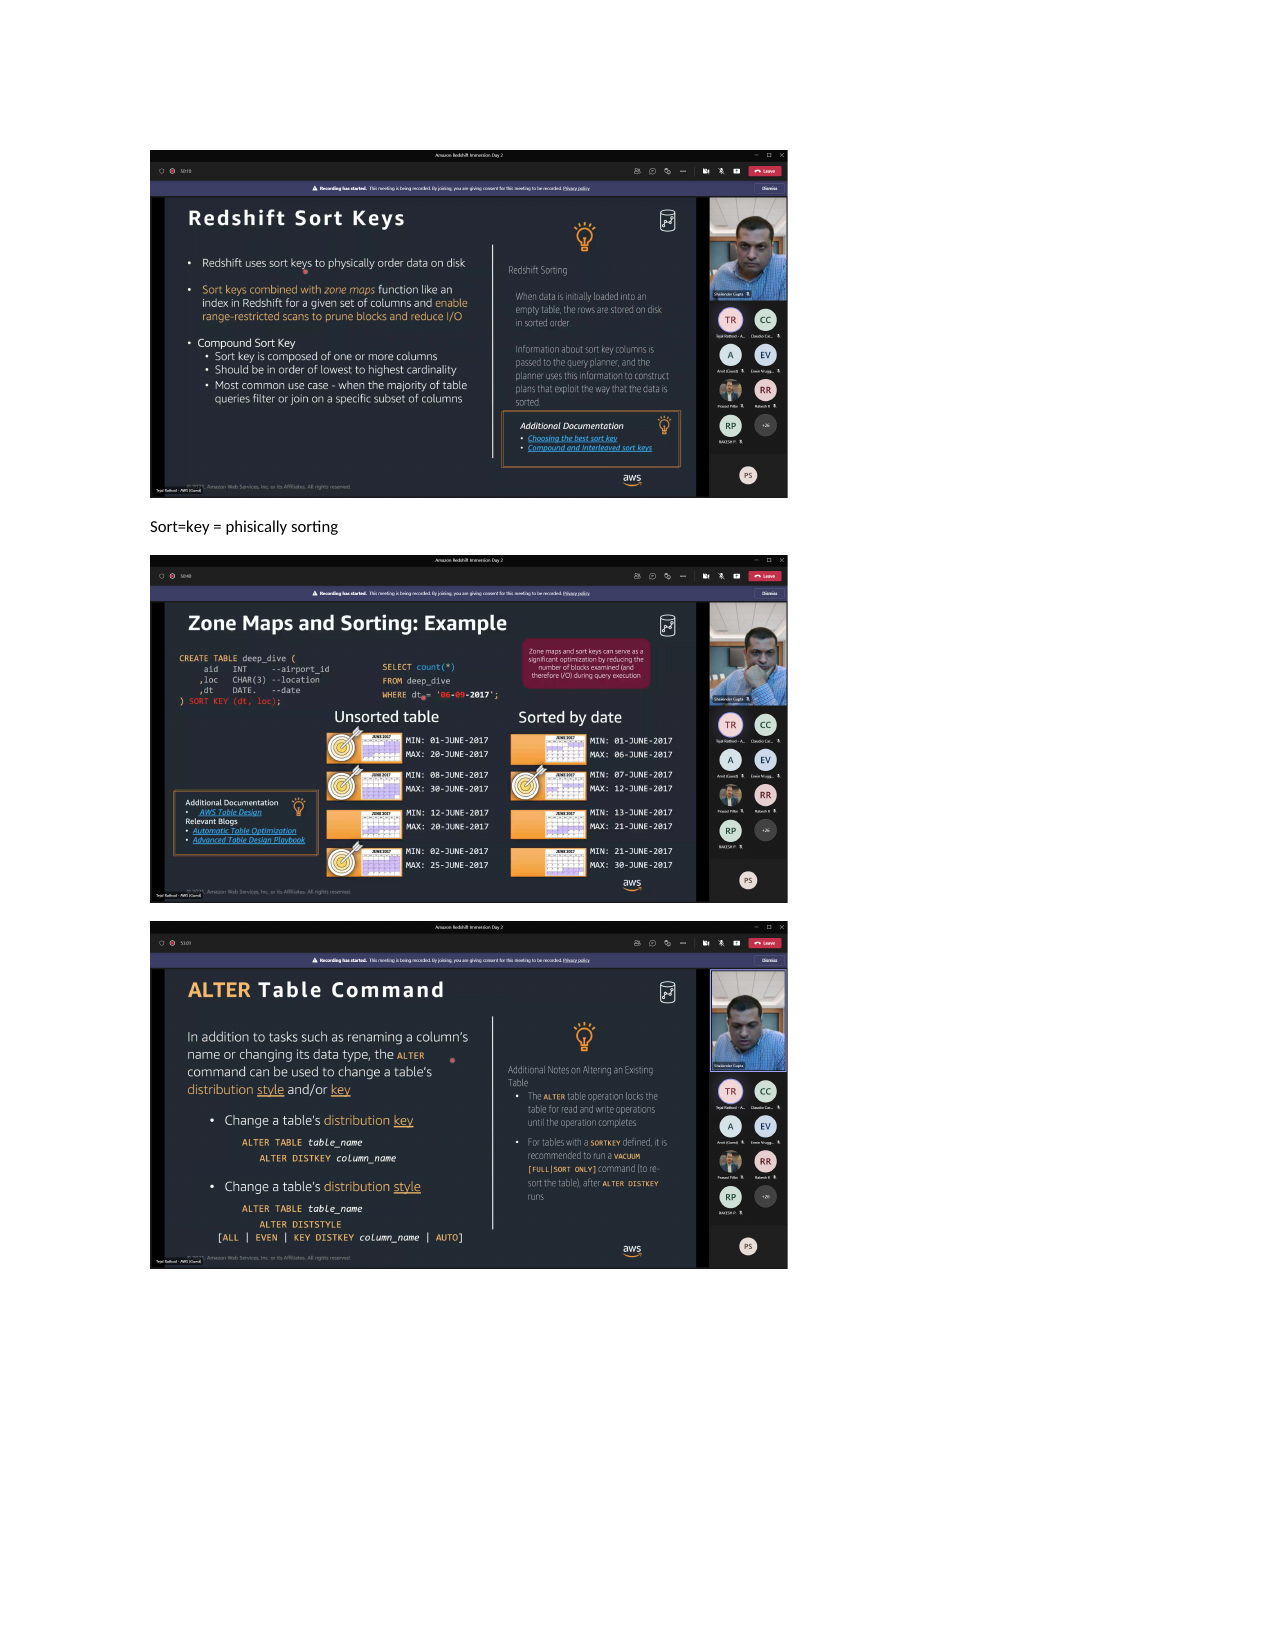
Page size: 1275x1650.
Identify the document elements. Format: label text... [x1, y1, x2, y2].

text Sort=key = phisically sorting [150, 516, 787, 537]
picture [150, 555, 788, 903]
picture [150, 150, 788, 498]
picture [150, 921, 788, 1269]
